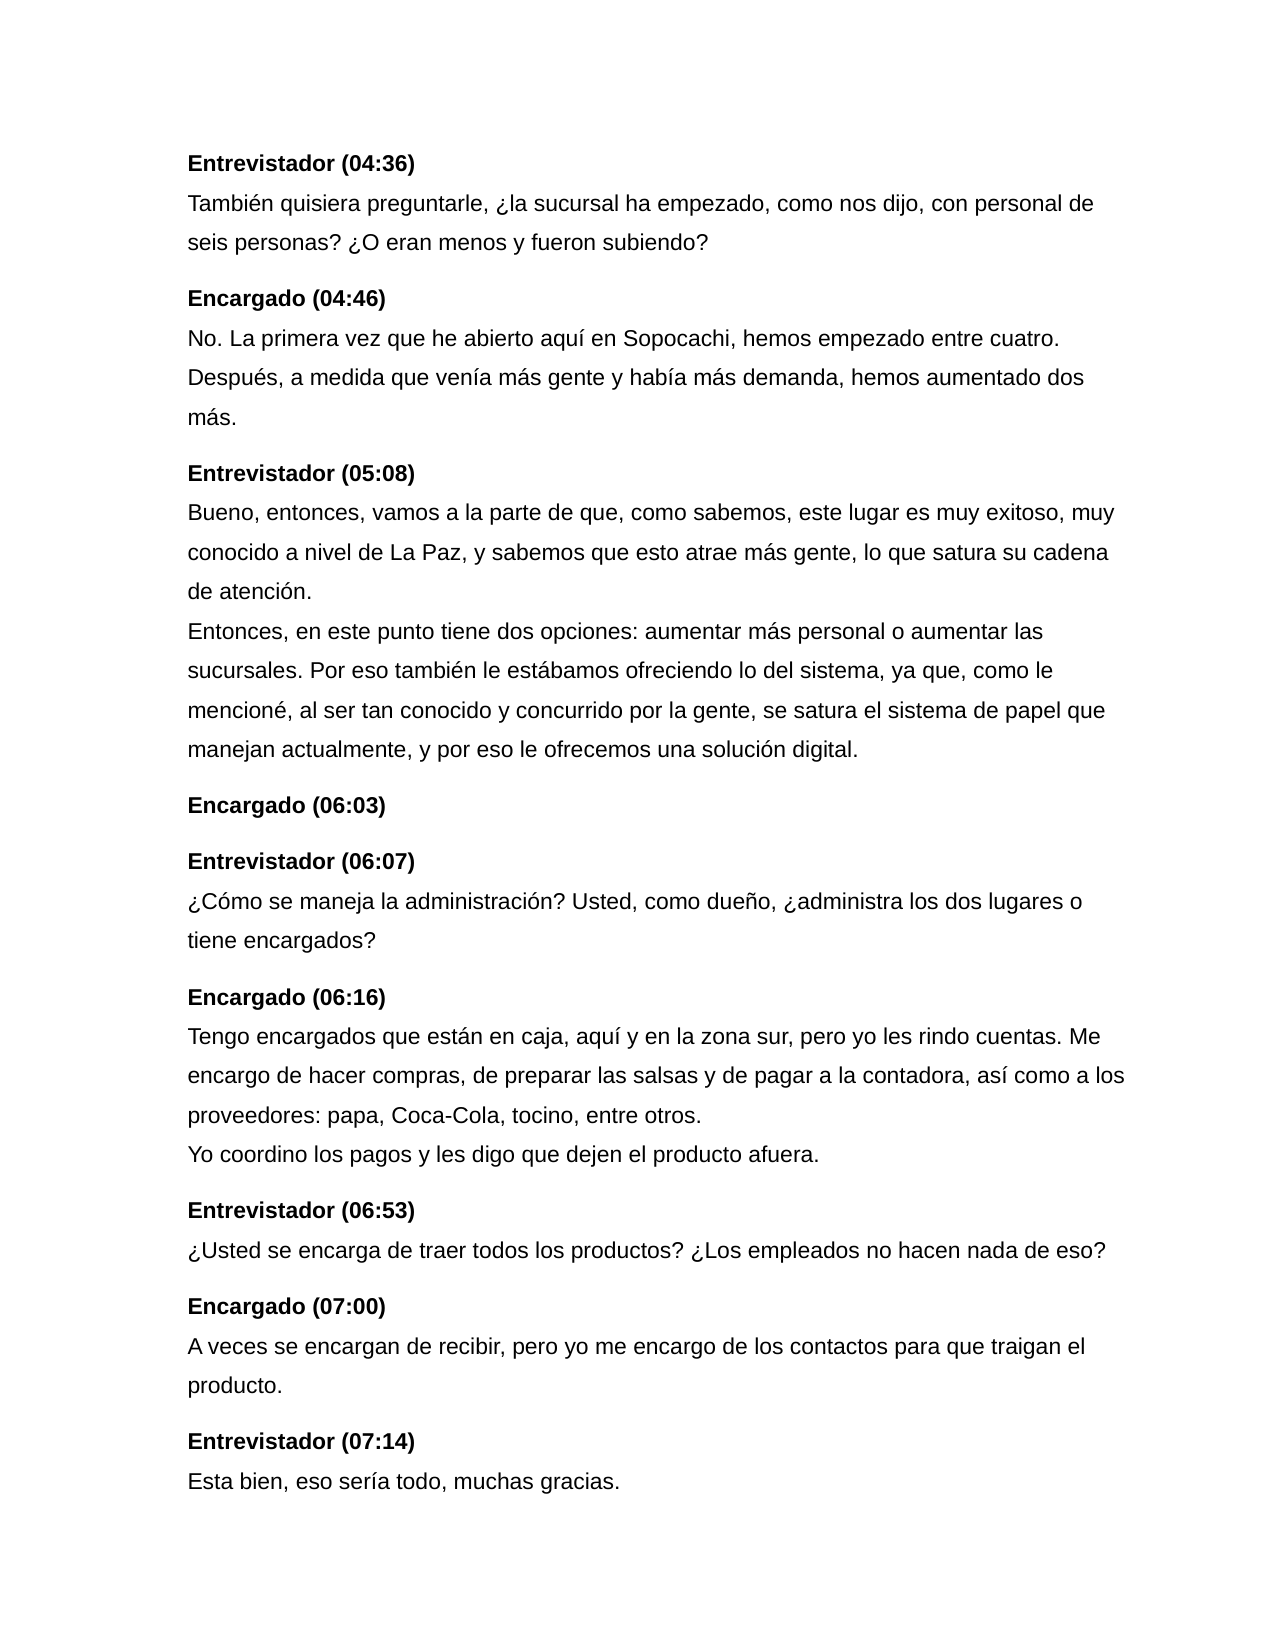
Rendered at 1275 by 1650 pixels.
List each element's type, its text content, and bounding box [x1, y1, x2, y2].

list Encargado (04:46) No. La primera vez que he abierto aquí en Sopocachi, hemos empezado entre cuatro. Después, a medida que venía más gente y había más demanda, hemos aumentado dos más. [150, 285, 1125, 430]
list Encargado (06:16) Tengo encargados que están en caja, aquí y en la zona sur, pero yo les rindo cuentas. Me encargo de hacer compras, de preparar las salsas y de pagar a la contadora, así como a los proveedores: papa, Coca-Cola, tocino, entre otros. Yo coordino los pagos y les digo que dejen el producto afuera. [150, 983, 1125, 1168]
list Encargado (06:03) [150, 792, 1125, 818]
list Entrevistador (04:36) También quisiera preguntarle, ¿la sucursal ha empezado, como nos dijo, con personal de seis personas? ¿O eran menos y fueron subiendo? [150, 150, 1125, 255]
list Entrevistador (06:53) ¿Usted se encarga de traer todos los productos? ¿Los empleados no hacen nada de eso? [150, 1197, 1125, 1263]
list Encargado (07:00) A veces se encargan de recibir, pero yo me encargo de los contactos para que traigan el producto. [150, 1293, 1125, 1398]
list Entrevistador (07:14) Esta bien, eso sería todo, muchas gracias. [150, 1428, 1125, 1494]
list Entrevistador (05:08) Bueno, entonces, vamos a la parte de que, como sabemos, este lugar es muy exitoso, muy conocido a nivel de La Paz, y sabemos que esto atrae más gente, lo que satura su cadena de atención. Entonces, en este punto tiene dos opciones: aumentar más personal o aumentar las sucursales. Por eso también le estábamos ofreciendo lo del sistema, ya que, como le mencioné, al ser tan conocido y concurrido por la gente, se satura el sistema de papel que manejan actualmente, y por eso le ofrecemos una solución digital. [150, 460, 1125, 762]
list Entrevistador (06:07) ¿Cómo se maneja la administración? Usted, como dueño, ¿administra los dos lugares o tiene encargados? [150, 848, 1125, 954]
